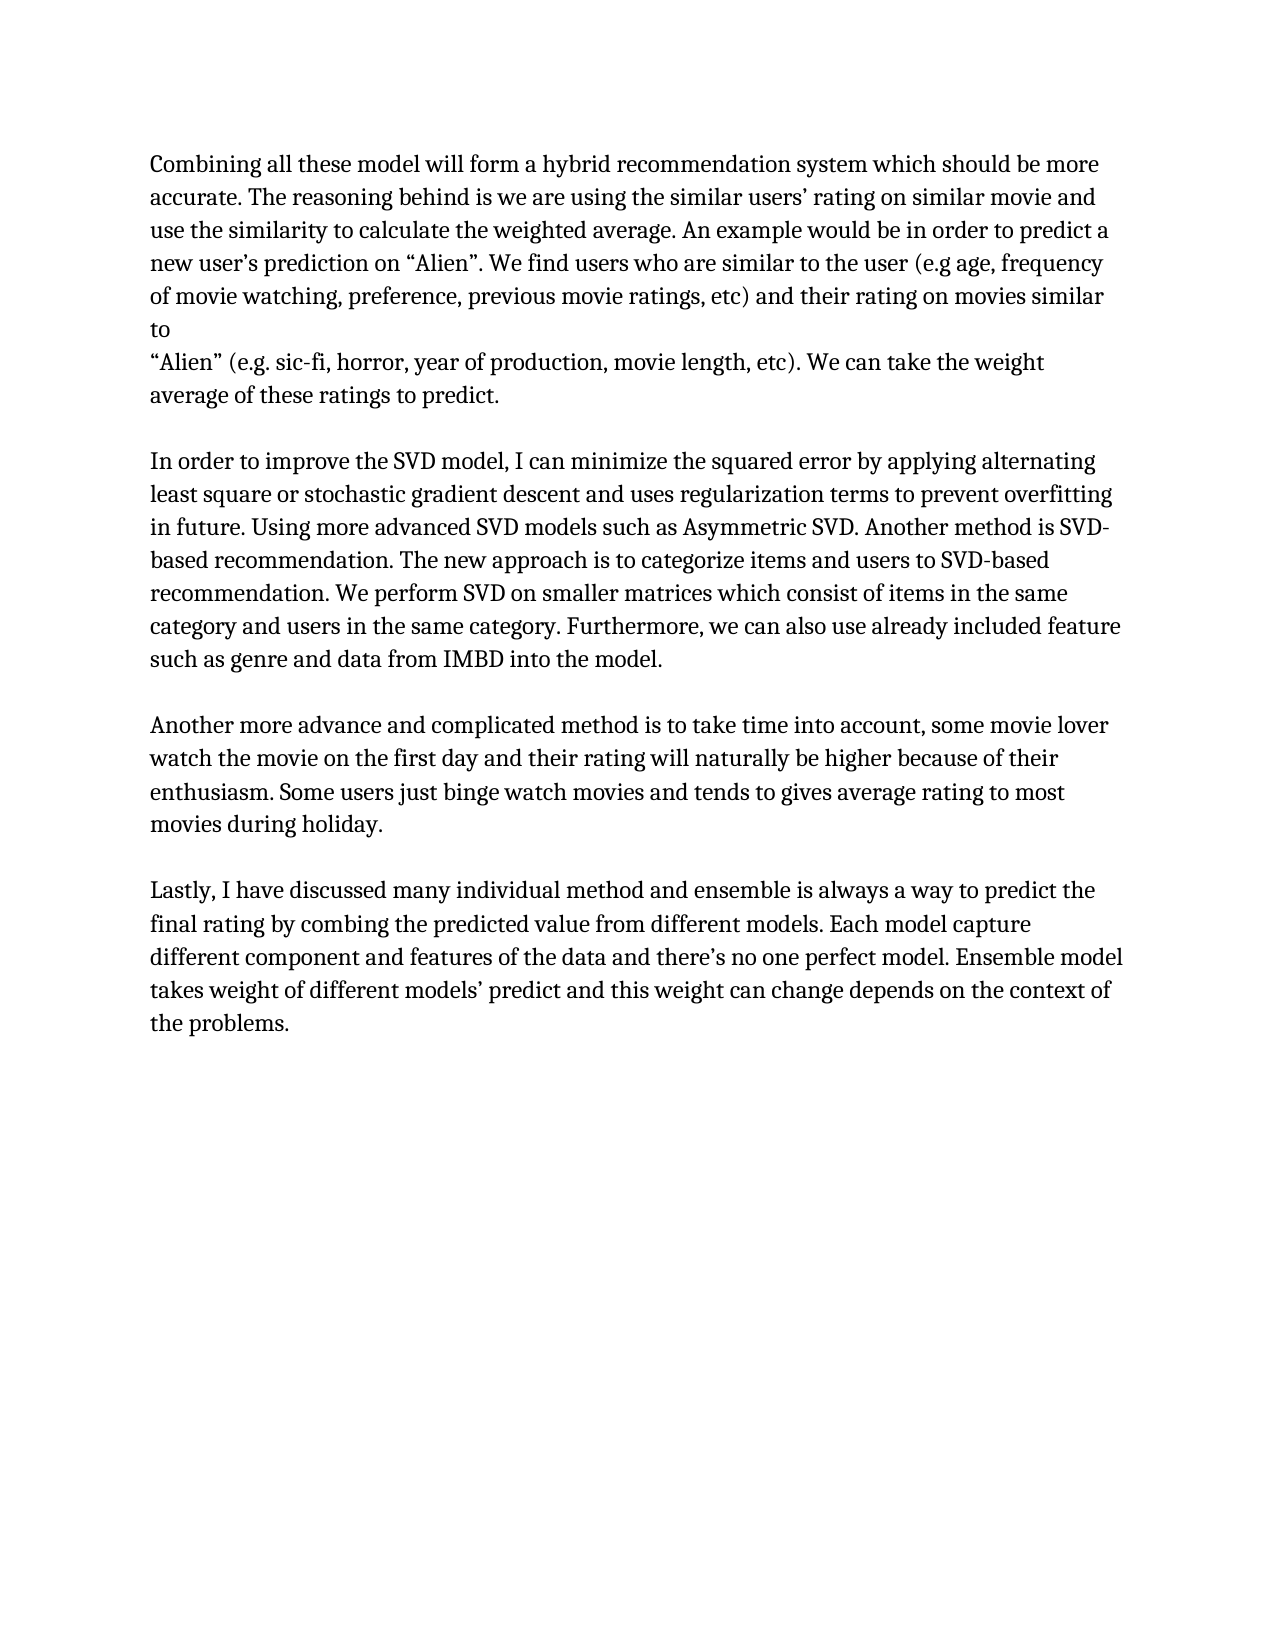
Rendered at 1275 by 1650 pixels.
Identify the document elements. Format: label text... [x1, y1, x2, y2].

text Combining all these model will form a hybrid recommendation system which should be more accurate. The reasoning behind is we are using the similar users’ rating on similar movie and use the similarity to calculate the weighted average. An example would be in order to predict a new user’s prediction on “Alien”. We find users who are similar to the user (e.g age, frequency of movie watching, preference, previous movie ratings, etc) and their rating on movies similar to “Alien” (e.g. sic-fi, horror, year of production, movie length, etc). We can take the weight average of these ratings to predict. [150, 150, 1125, 410]
text Lastly, I have discussed many individual method and ensemble is always a way to predict the final rating by combing the predicted value from different models. Each model capture different component and features of the data and there’s no one perfect model. Ensemble model takes weight of different models’ predict and this weight can change depends on the context of the problems. [150, 876, 1125, 1037]
text In order to improve the SVD model, I can minimize the squared error by applying alternating least square or stochastic gradient descent and uses regularization terms to prevent overfitting in future. Using more advanced SVD models such as Asymmetric SVD. Another method is SVD-based recommendation. The new approach is to categorize items and users to SVD-based recommendation. We perform SVD on smaller matrices which consist of items in the same category and users in the same category. Furthermore, we can also use already included feature such as genre and data from IMBD into the model. [150, 447, 1125, 674]
text Another more advance and complicated method is to take time into account, some movie lover watch the movie on the first day and their rating will naturally be higher because of their enthusiasm. Some users just binge watch movies and tends to gives average rating to most movies during holiday. [150, 711, 1125, 839]
